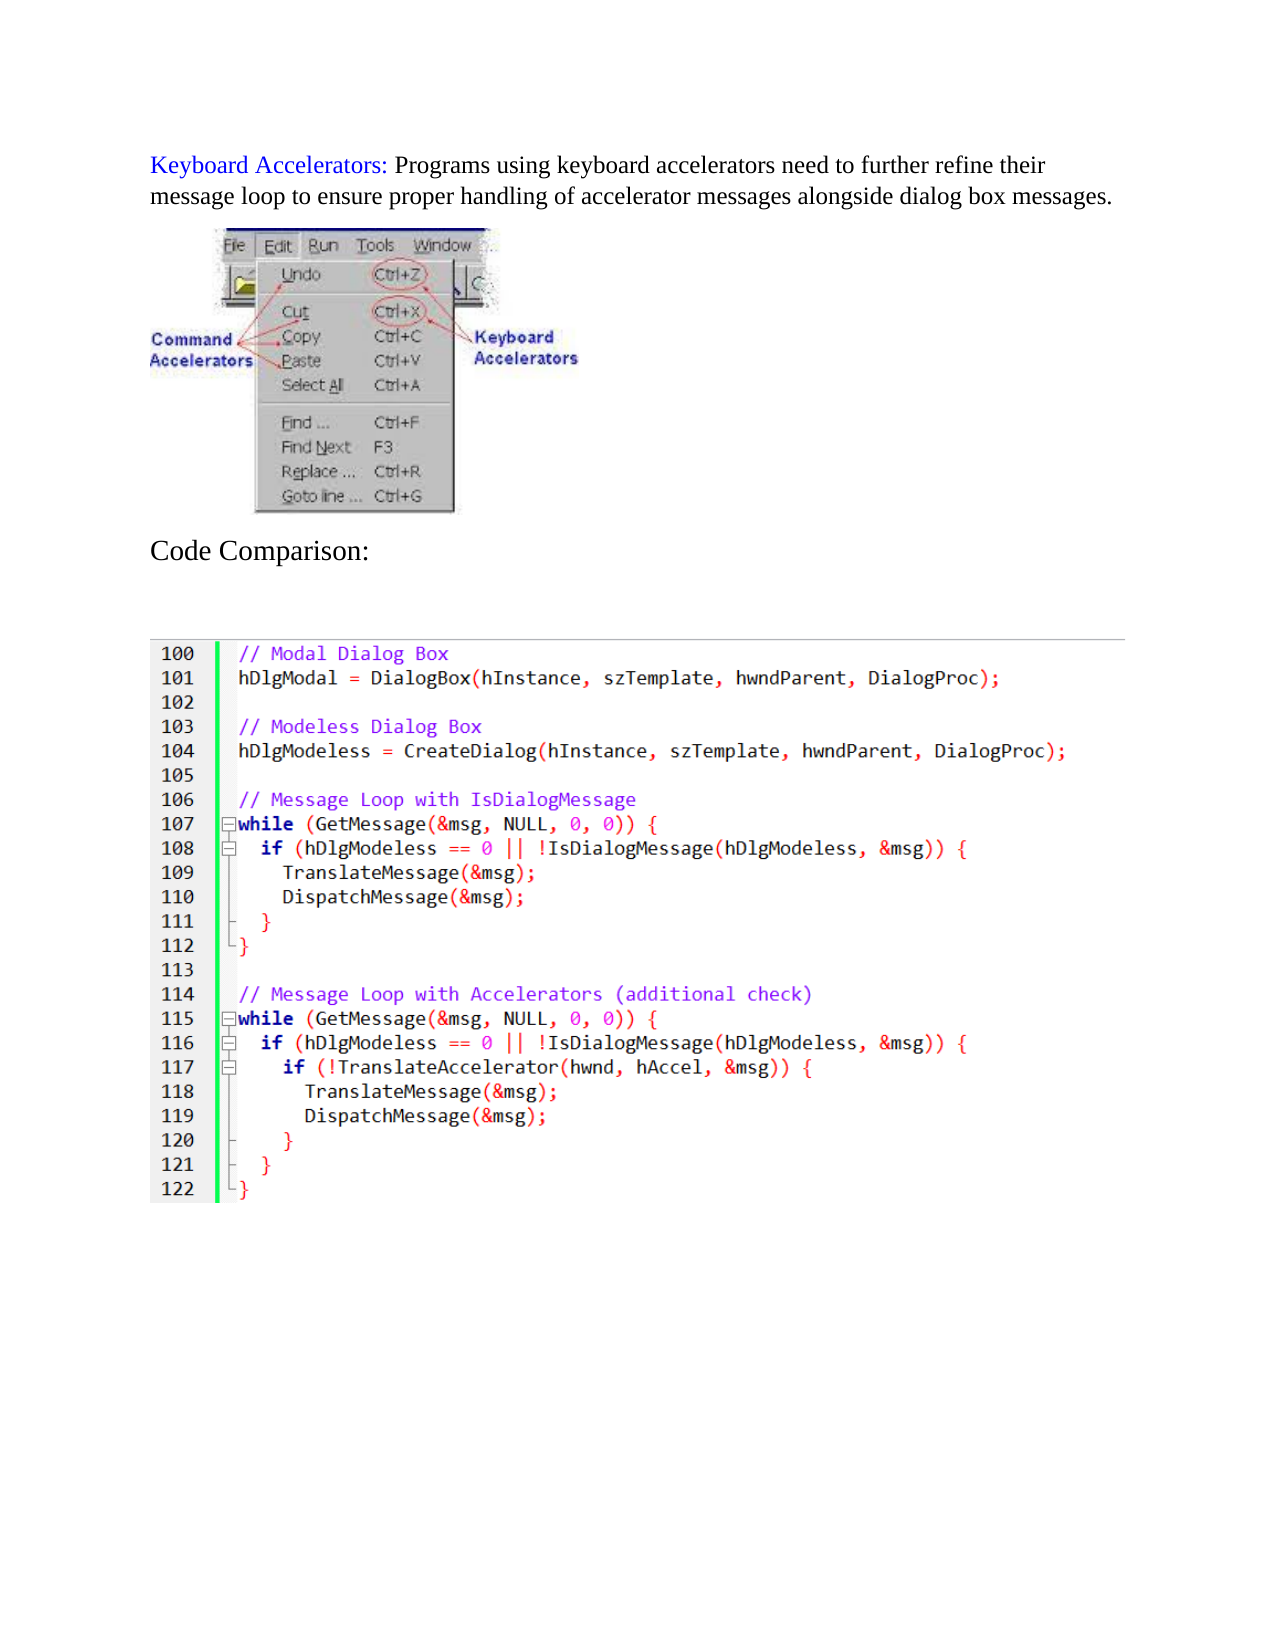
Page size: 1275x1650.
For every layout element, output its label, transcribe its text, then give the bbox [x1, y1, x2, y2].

text Keyboard Accelerators: Programs using keyboard accelerators need to further refine their message loop to ensure proper handling of accelerator messages alongside dialog box messages. [150, 150, 1125, 210]
text Code Comparison: [150, 533, 1125, 567]
picture [150, 228, 580, 515]
picture [150, 638, 1125, 1203]
